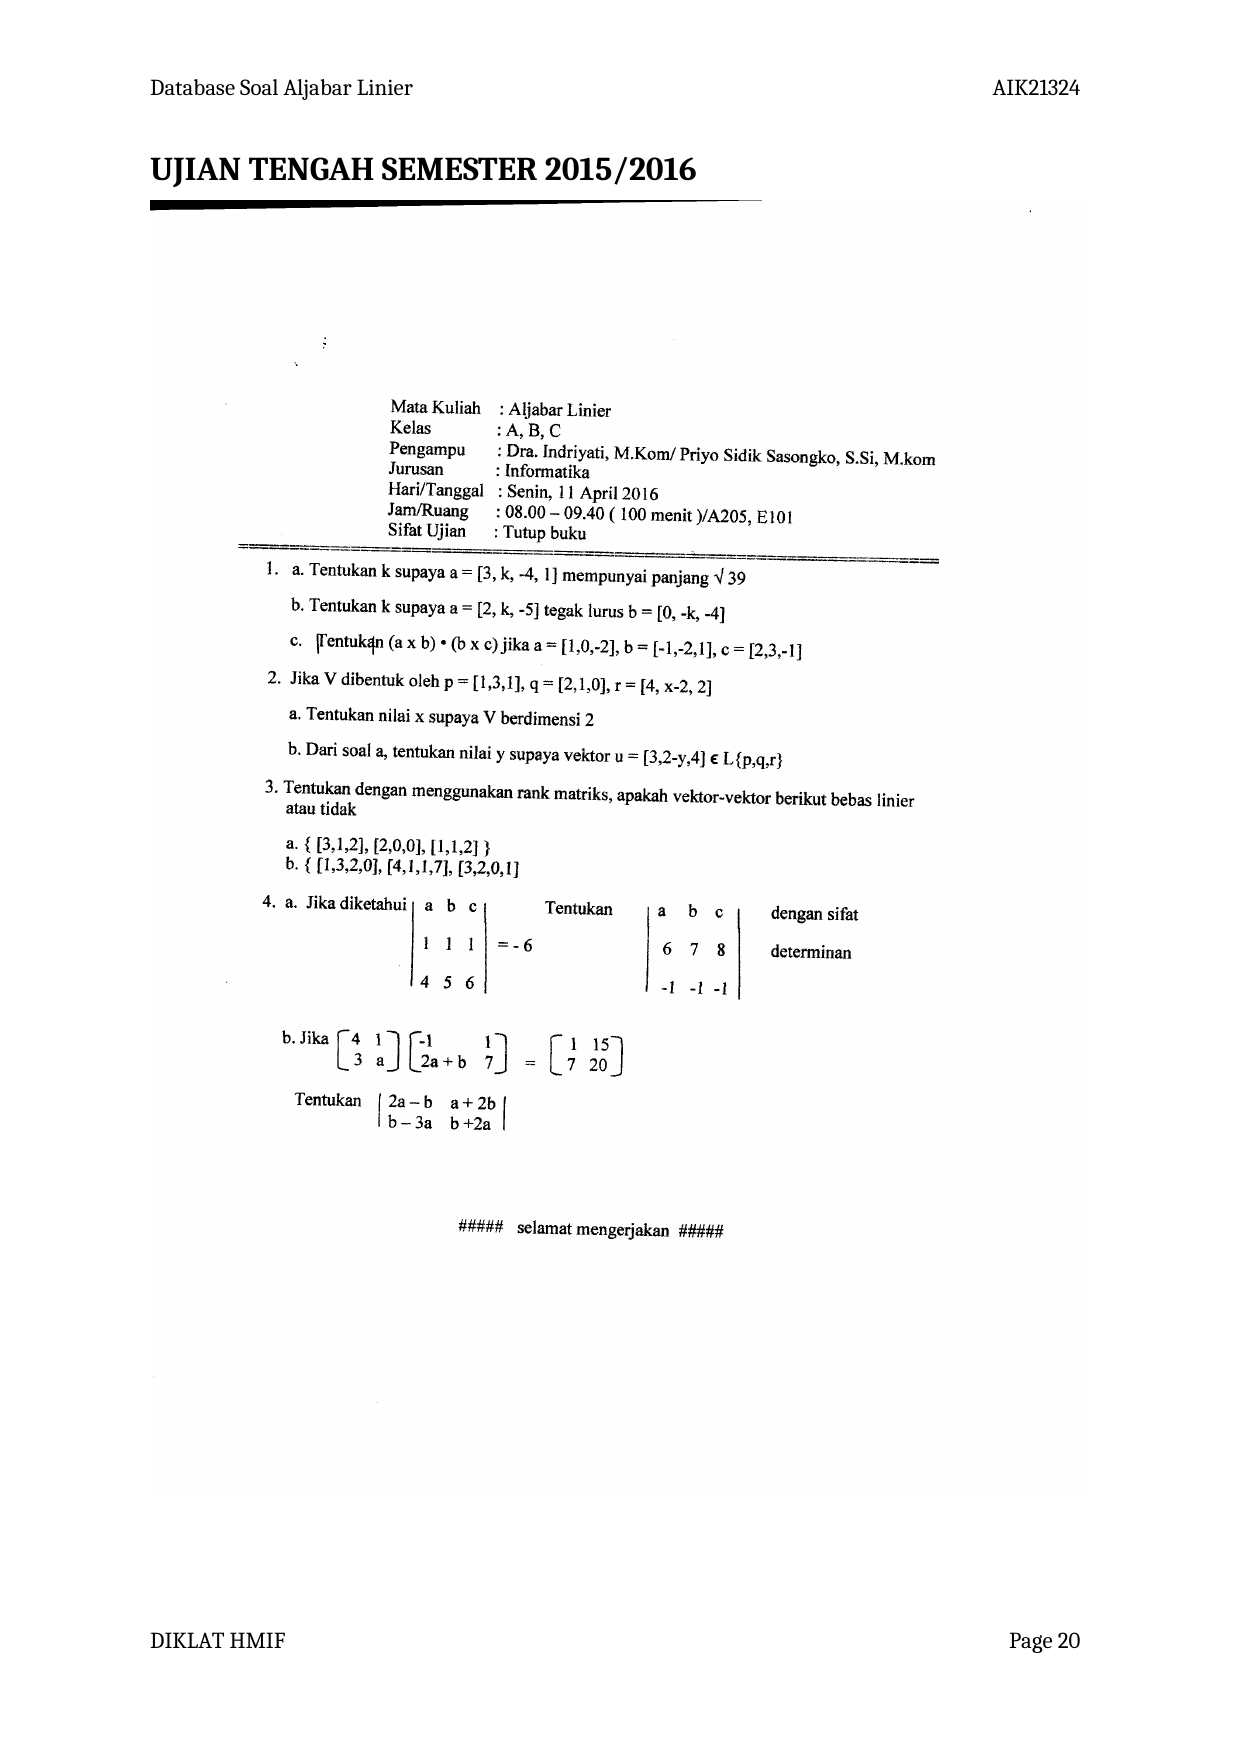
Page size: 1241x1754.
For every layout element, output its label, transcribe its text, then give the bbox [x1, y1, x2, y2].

picture [150, 200, 1091, 1495]
subtitle UJIAN TENGAH SEMESTER 2015/2016 [150, 150, 1090, 188]
